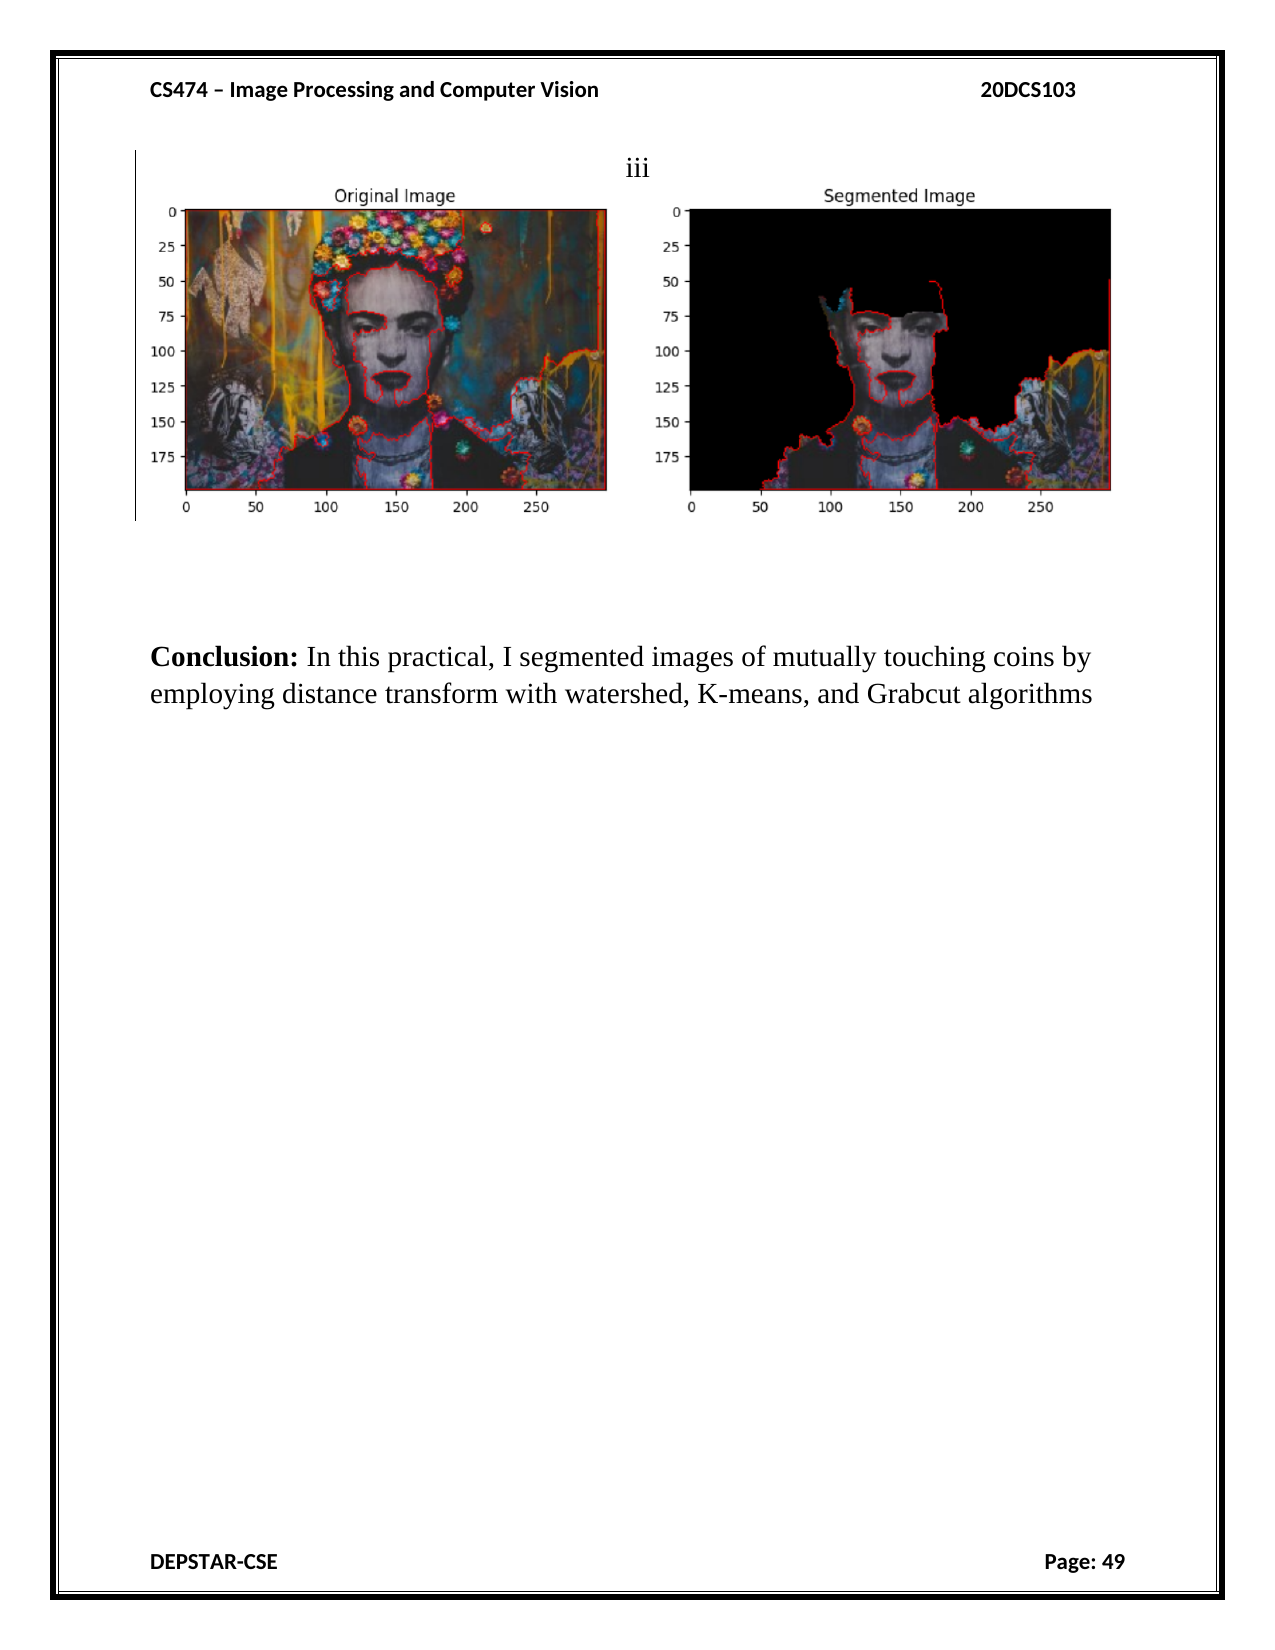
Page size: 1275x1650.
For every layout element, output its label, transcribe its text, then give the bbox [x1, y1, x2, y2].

text iii [150, 150, 1125, 185]
text Conclusion: In this practical, I segmented images of mutually touching coins by employing distance transform with watershed, K-means, and Grabcut algorithms [150, 639, 1125, 709]
picture [150, 185, 1125, 521]
